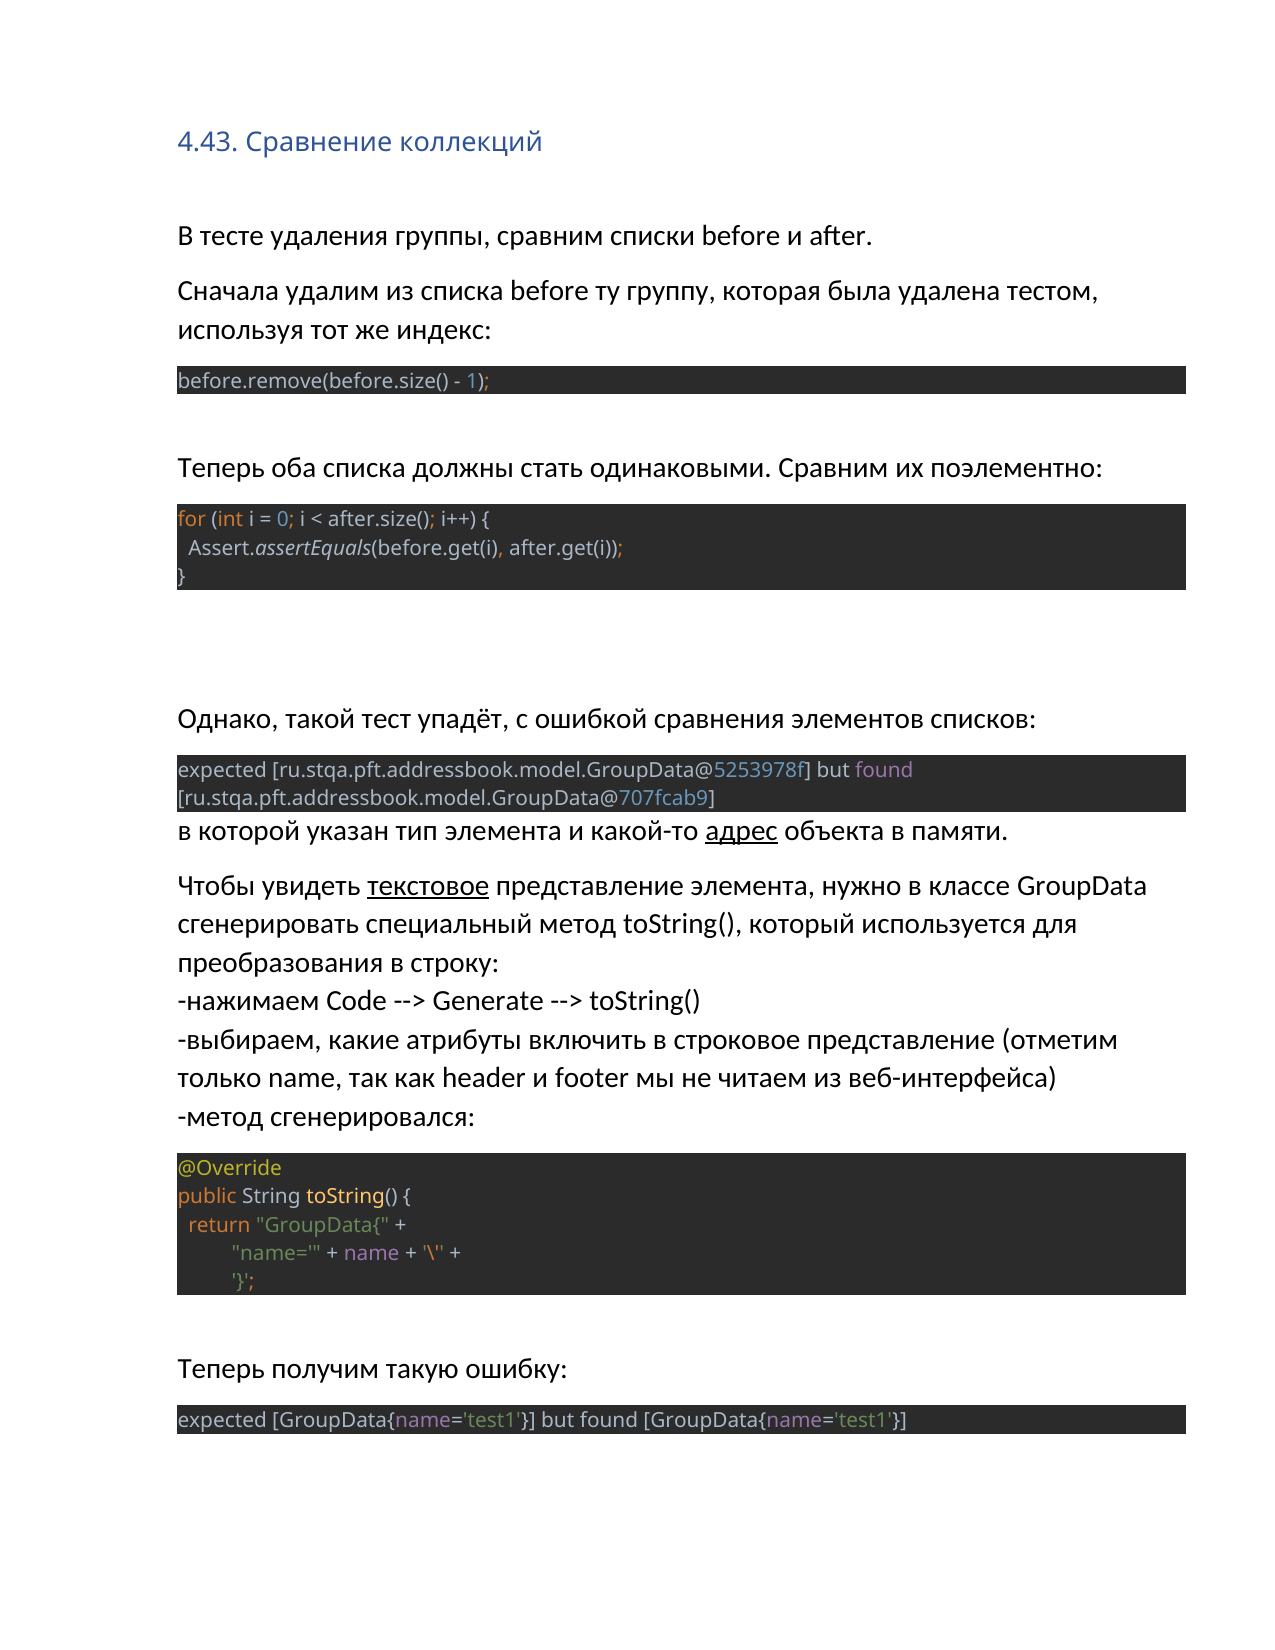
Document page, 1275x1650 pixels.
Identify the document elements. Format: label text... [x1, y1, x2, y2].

text Теперь получим такую ошибку: [177, 1350, 1186, 1386]
text в которой указан тип элемента и какой-то адрес объекта в памяти. [177, 812, 1186, 848]
text before.remove(before.size() - 1); [177, 366, 1186, 394]
text В тесте удаления группы, сравним списки before и after. [177, 217, 1186, 253]
subtitle 4.43. Сравнение коллекций [177, 122, 1186, 159]
text Теперь оба списка должны стать одинаковыми. Сравним их поэлементно: [177, 449, 1186, 485]
text Чтобы увидеть текстовое представление элемента, нужно в классе GroupData сгенерировать специальный метод toString(), который используется для преобразования в строку: -нажимаем Code --> Generate --> toString() -выбираем, какие атрибуты включить в строковое представление (отметим только name, так как header и footer мы не читаем из веб-интерфейса) -метод сгенерировался: [177, 867, 1186, 1133]
text Однако, такой тест упадёт, с ошибкой сравнения элементов списков: [177, 700, 1186, 736]
text expected [ru.stqa.pft.addressbook.model.GroupData@5253978f] but found [ru.stqa.pft.addressbook.model.GroupData@707fcab9] [177, 755, 1186, 812]
text @Override public String toString() { return "GroupData{" + "name='" + name + '\'' + '}'; [177, 1153, 1186, 1295]
text Сначала удалим из списка before ту группу, которая была удалена тестом, используя тот же индекс: [177, 272, 1186, 346]
text expected [GroupData{name='test1'}] but found [GroupData{name='test1'}] [177, 1405, 1186, 1434]
text for (int i = 0; i < after.size(); i++) { Assert.assertEquals(before.get(i), after.get(i)); } [177, 504, 1186, 590]
